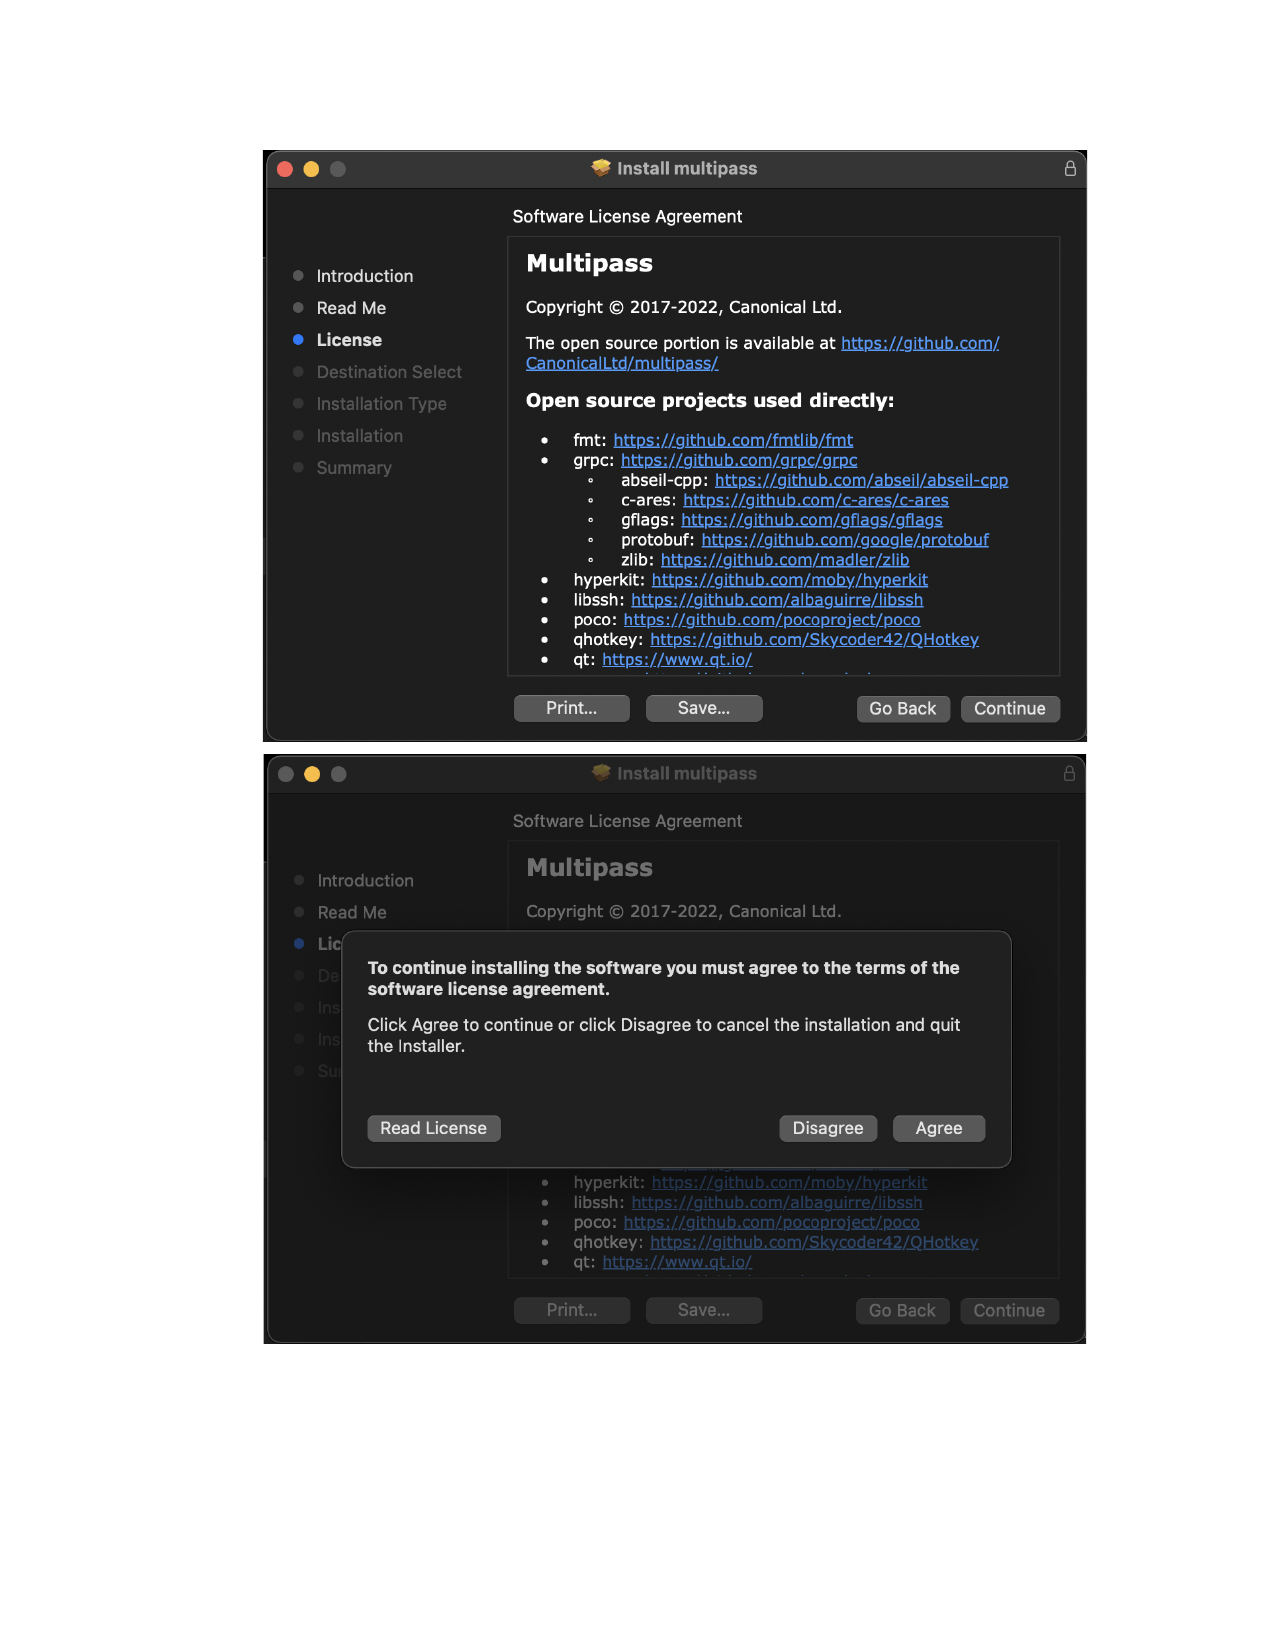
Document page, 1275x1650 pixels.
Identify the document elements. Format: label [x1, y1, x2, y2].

picture [262, 150, 1088, 742]
picture [263, 754, 1087, 1344]
